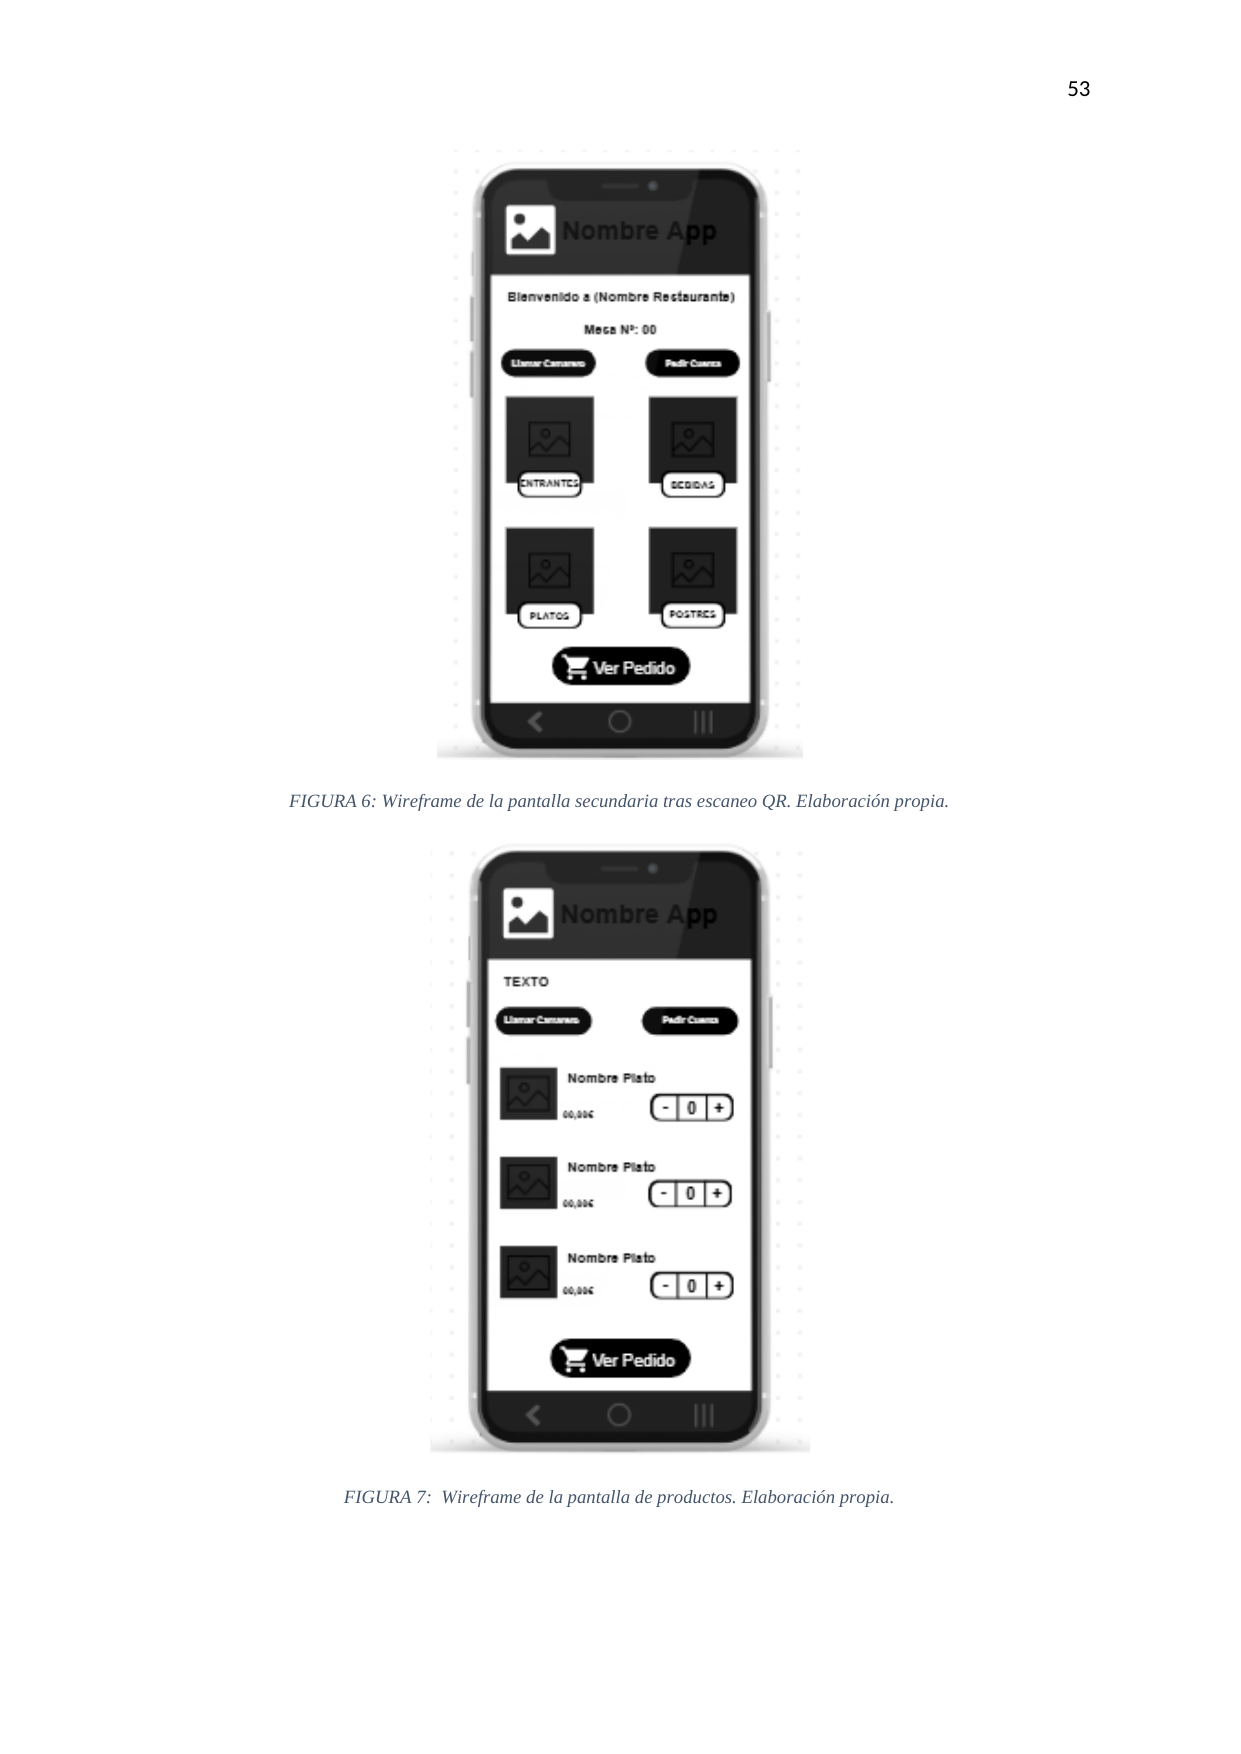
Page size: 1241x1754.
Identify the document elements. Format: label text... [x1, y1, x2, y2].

text FIGURA 7: Wireframe de la pantalla de productos. Elaboración propia. [150, 1486, 1090, 1508]
picture [437, 150, 804, 760]
picture [430, 842, 810, 1456]
text FIGURA 6: Wireframe de la pantalla secundaria tras escaneo QR. Elaboración propia. [150, 790, 1090, 811]
